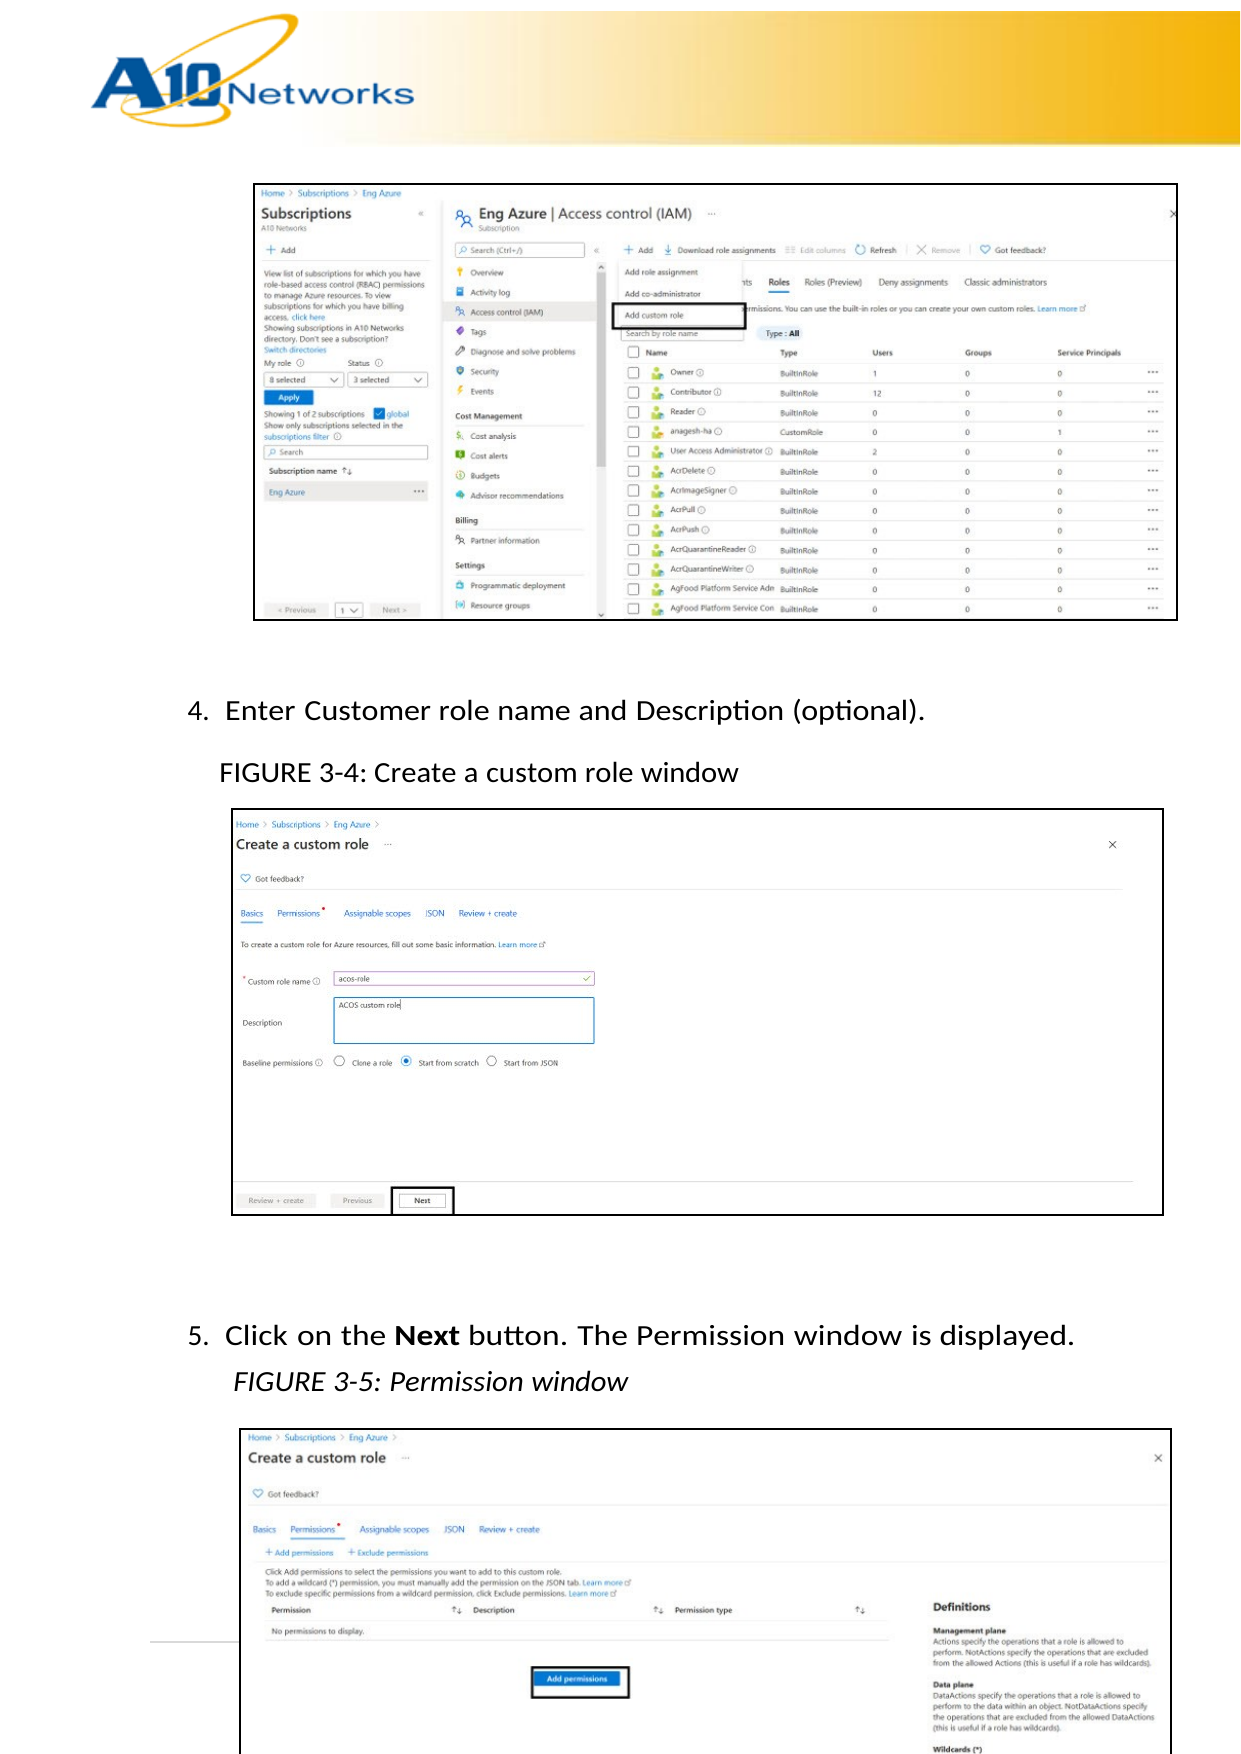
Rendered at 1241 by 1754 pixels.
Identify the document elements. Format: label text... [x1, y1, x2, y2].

list Enter Customer role name and Description (optional). [187, 692, 1090, 728]
text FIGURE 3-5: Permission window [212, 1363, 1090, 1399]
text FIGURE 3-4: Create a custom role window [212, 754, 1090, 790]
picture [233, 817, 1138, 1214]
picture [0, 11, 1241, 147]
list Click on the Next button. The Permission window is displayed. [187, 1317, 1090, 1353]
picture [255, 185, 1176, 619]
picture [241, 1430, 1170, 1754]
